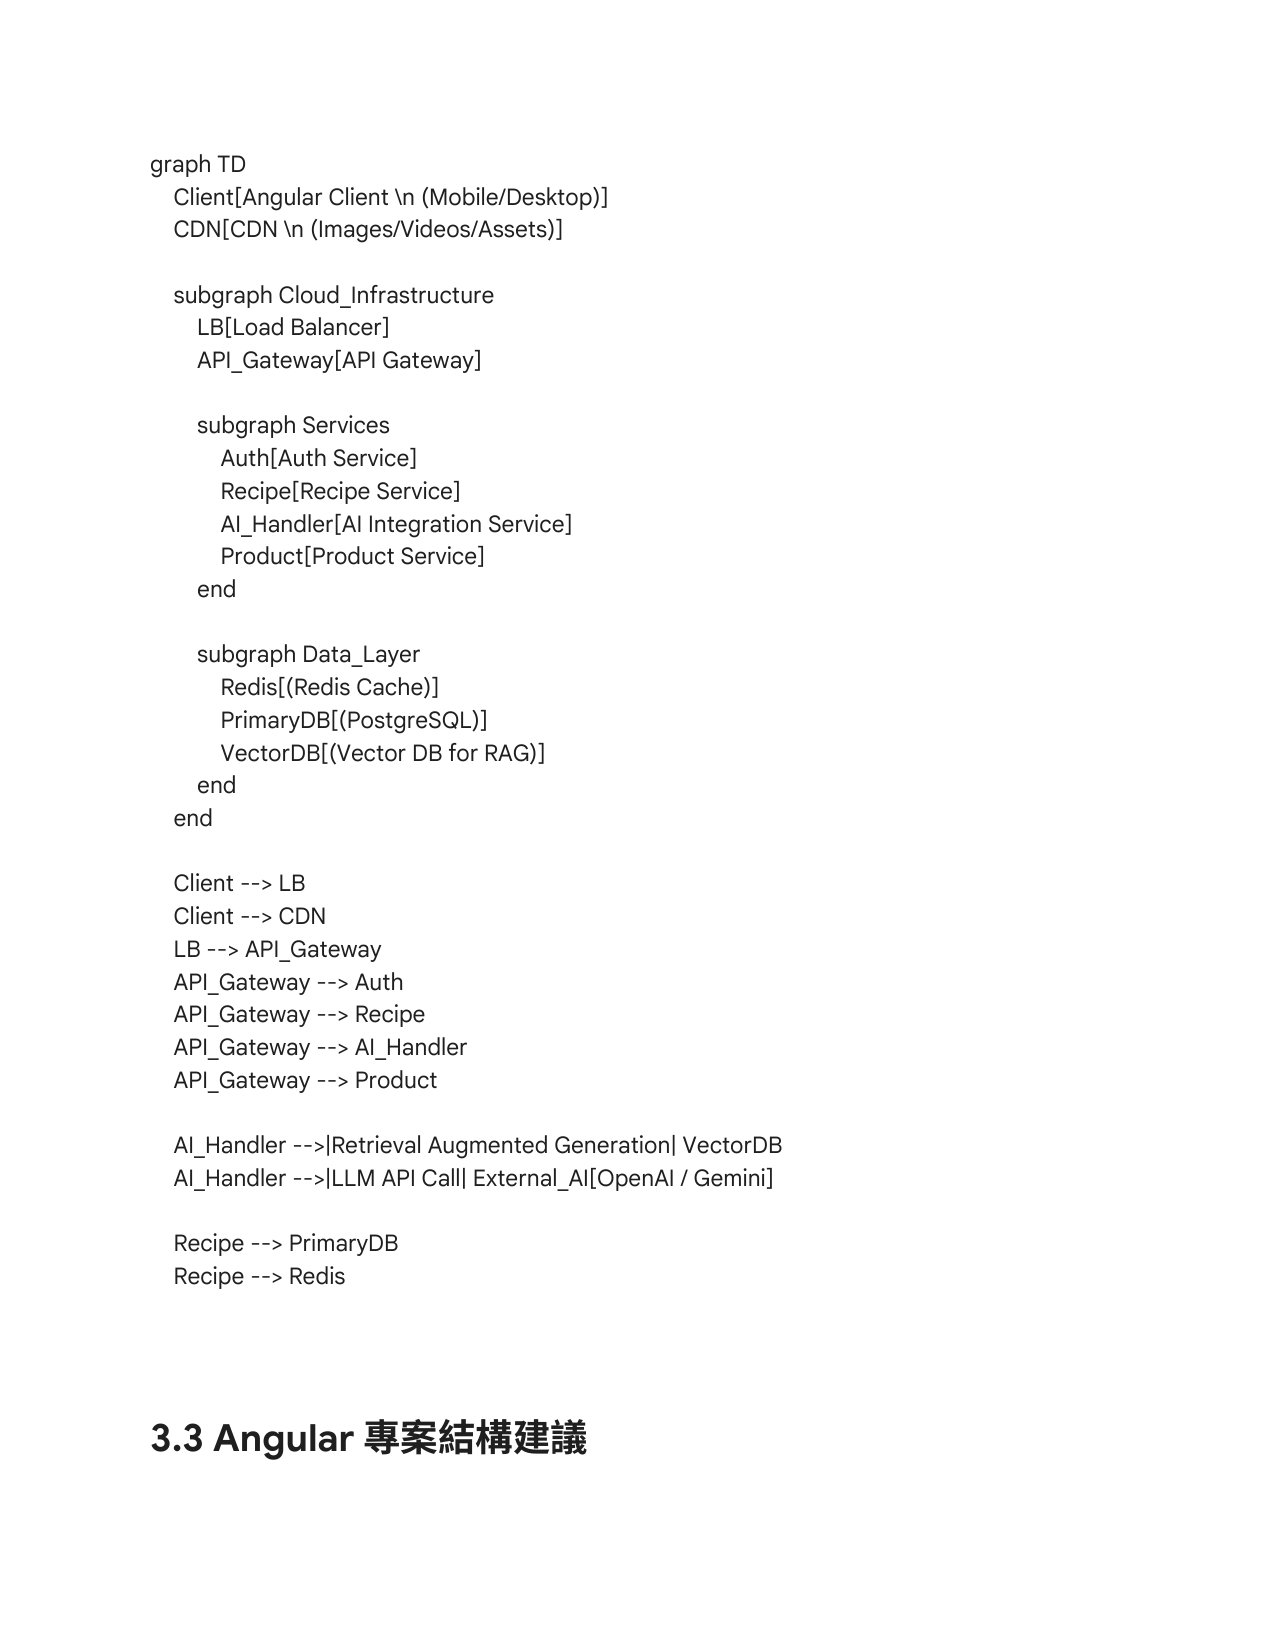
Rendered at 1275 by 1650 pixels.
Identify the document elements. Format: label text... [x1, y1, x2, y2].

subtitle 3.3 Angular 專案結構建議 [150, 1415, 1125, 1462]
text graph TD Client[Angular Client \n (Mobile/Desktop)] CDN[CDN \n (Images/Videos/Assets)] subgraph Cloud_Infrastructure LB[Load Balancer] API_Gateway[API Gateway] subgraph Services Auth[Auth Service] Recipe[Recipe Service] AI_Handler[AI Integration Service] Product[Product Service] end subgraph Data_Layer Redis[(Redis Cache)] PrimaryDB[(PostgreSQL)] VectorDB[(Vector DB for RAG)] end end Client --> LB Client --> CDN LB --> API_Gateway API_Gateway --> Auth API_Gateway --> Recipe API_Gateway --> AI_Handler API_Gateway --> Product AI_Handler -->|Retrieval Augmented Generation| VectorDB AI_Handler -->|LLM API Call| External_AI[OpenAI / Gemini] Recipe --> PrimaryDB Recipe --> Redis [150, 150, 1125, 1386]
